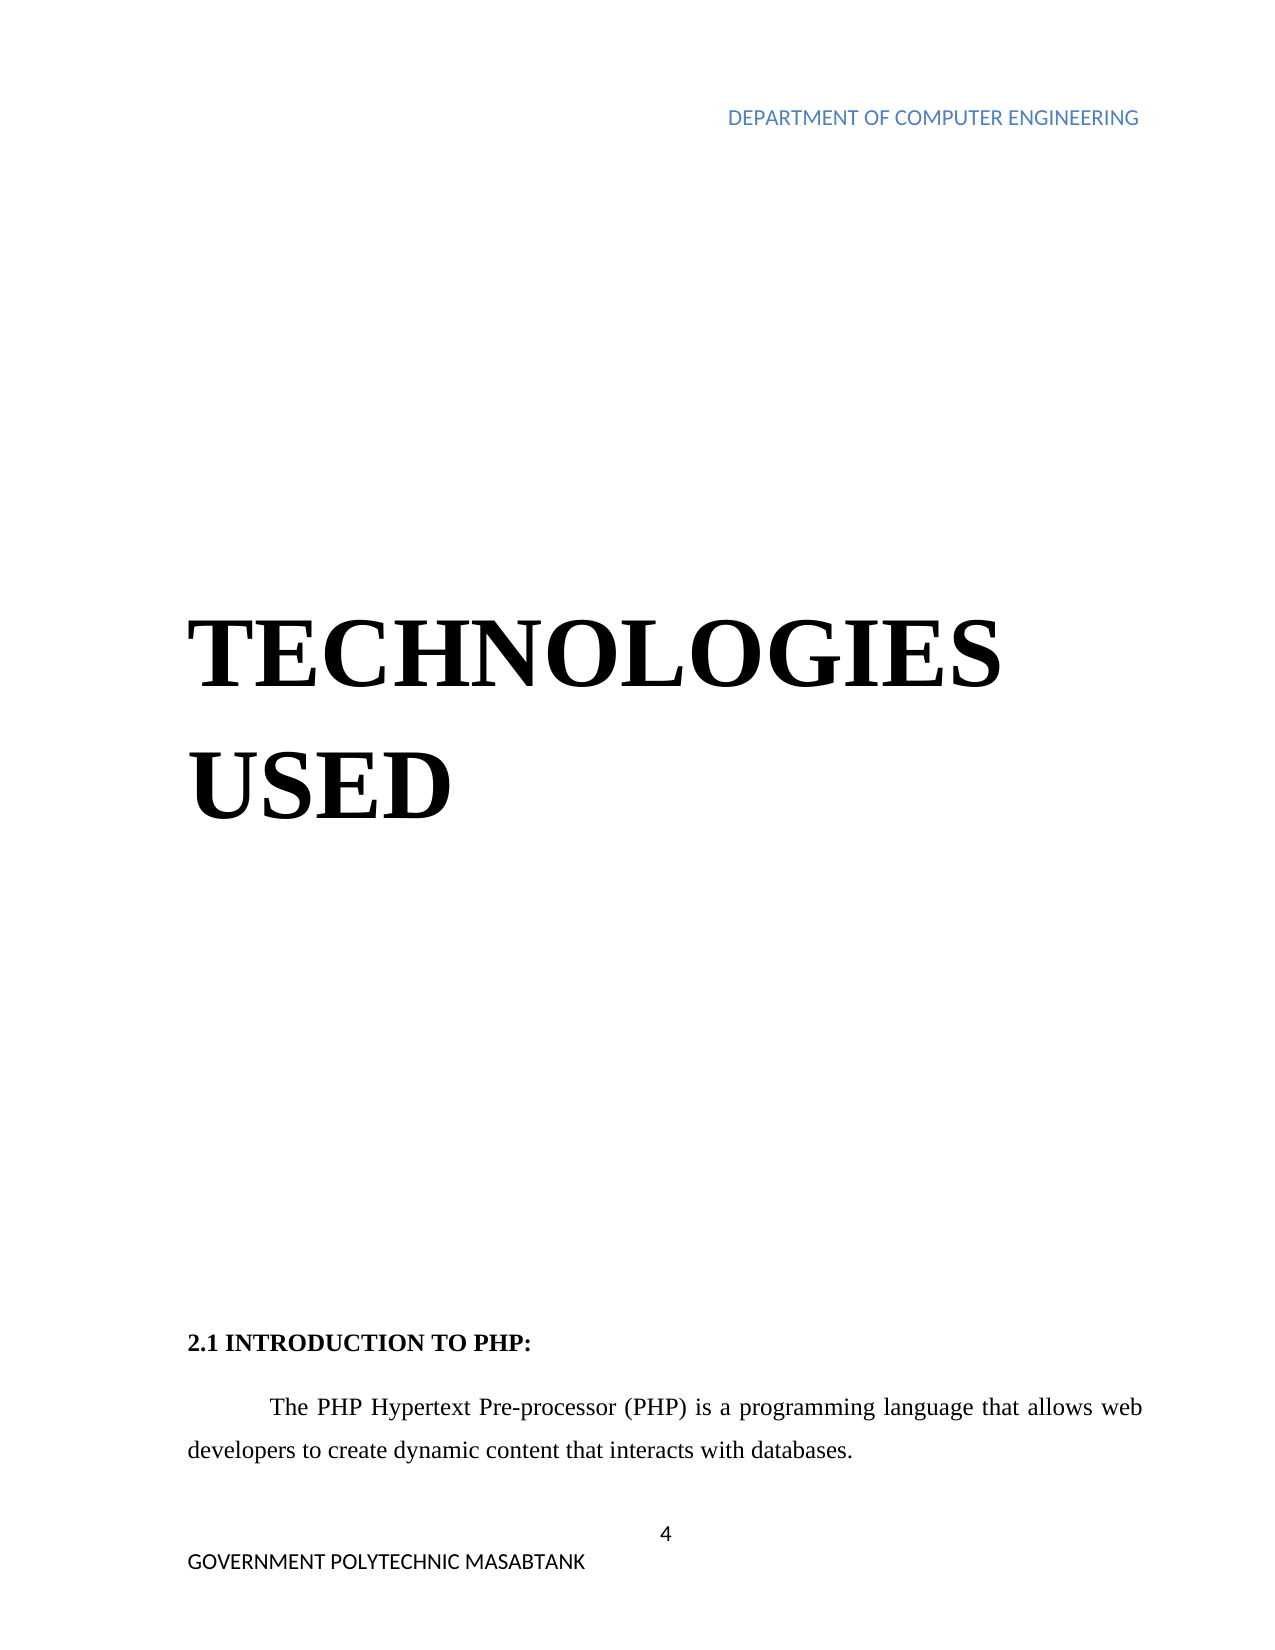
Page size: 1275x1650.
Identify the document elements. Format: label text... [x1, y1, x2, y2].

text The PHP Hypertext Pre-processor (PHP) is a programming language that allows web developers to create dynamic content that interacts with databases. [187, 1392, 1144, 1464]
text 2.1 INTRODUCTION TO PHP: [187, 1328, 1144, 1357]
text TECHNOLOGIES USED [187, 593, 1144, 840]
